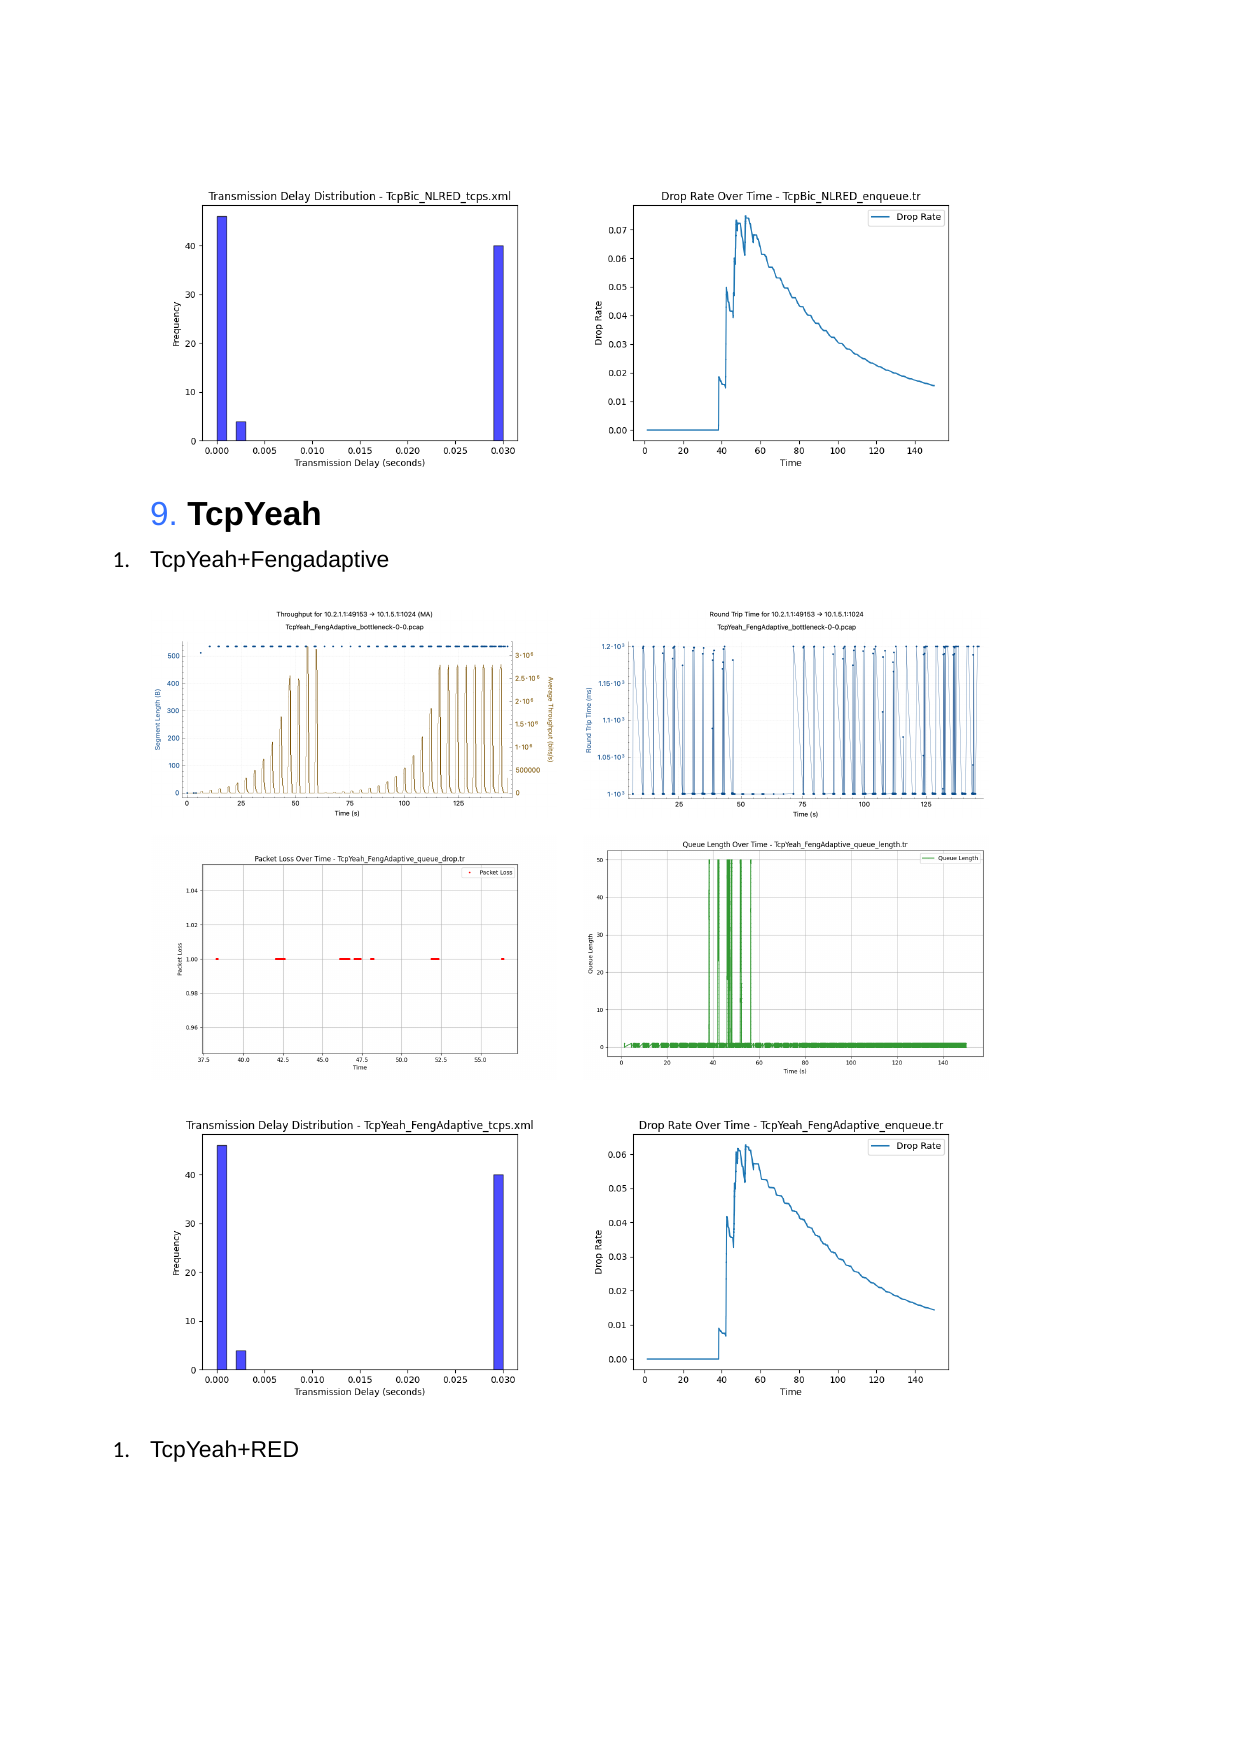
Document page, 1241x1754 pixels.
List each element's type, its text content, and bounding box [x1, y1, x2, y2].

picture [151, 1097, 558, 1403]
picture [582, 168, 989, 474]
picture [582, 835, 989, 1080]
list TcpYeah+RED [112, 1436, 1090, 1464]
picture [151, 835, 558, 1080]
picture [151, 610, 558, 818]
picture [151, 168, 558, 474]
table_header [139, 591, 570, 1423]
picture [582, 610, 989, 818]
list TcpYeah+Fengadaptive [112, 545, 1090, 573]
table_header [139, 150, 570, 494]
picture [582, 1097, 989, 1403]
table_header [570, 591, 1001, 1423]
table_header [570, 150, 1001, 494]
